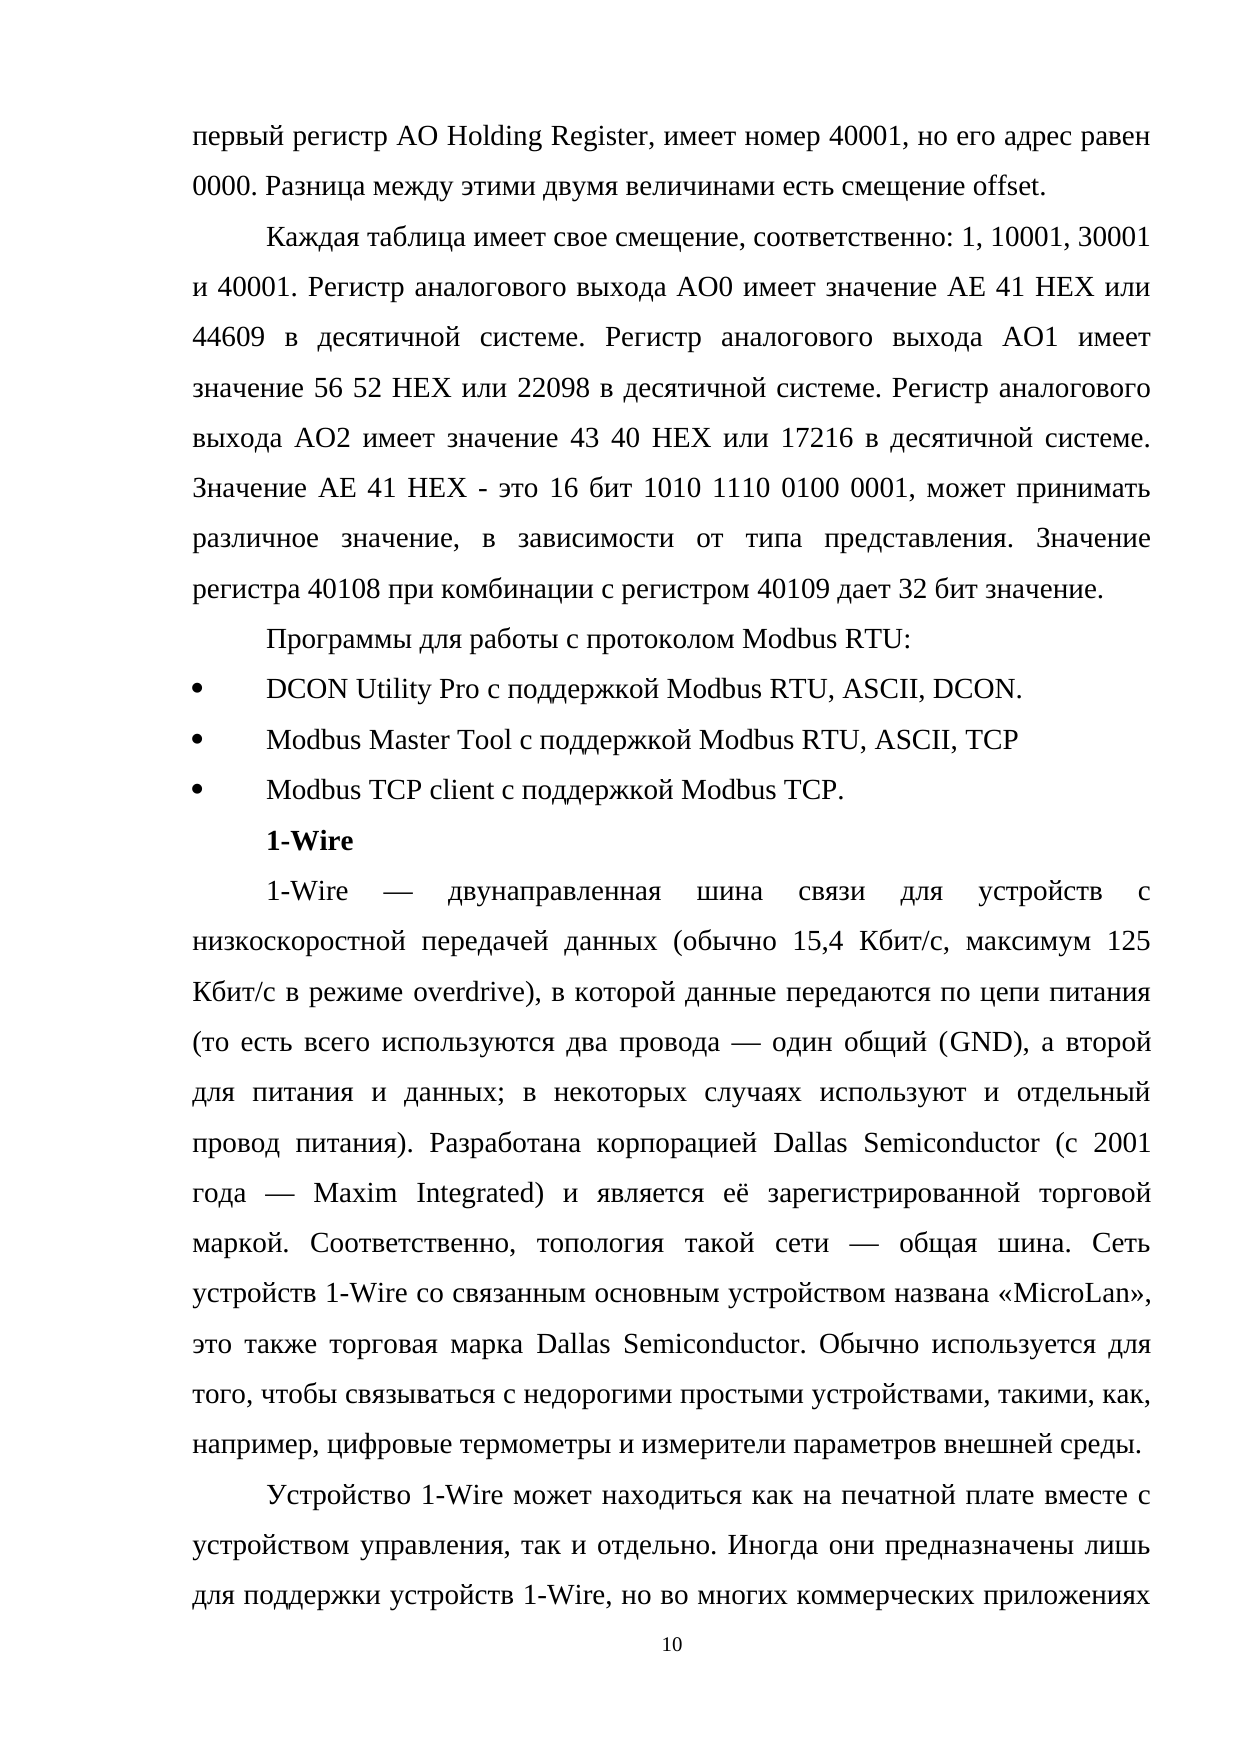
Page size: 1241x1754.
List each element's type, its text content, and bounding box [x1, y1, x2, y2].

list Modbus TCP client с поддержкой Modbus TCP. [192, 772, 1152, 806]
list DCON Utility Pro с поддержкой Modbus RTU, ASCII, DCON. [192, 672, 1152, 705]
text Каждая таблица имеет свое смещение, соответственно: 1, 10001, 30001 и 40001. Регистр аналогового выхода AO0 имеет значение AE 41 HEX или 44609 в десятичной системе. Регистр аналогового выхода AO1 имеет значение 56 52 HEX или 22098 в десятичной системе. Регистр аналогового выхода AO2 имеет значение 43 40 HEX или 17216 в десятичной системе. Значение AE 41 HEX - это 16 бит 1010 1110 0100 0001, может принимать различное значение, в зависимости от типа представления. Значение регистра 40108 при комбинации с регистром 40109 дает 32 бит значение. [192, 219, 1152, 604]
text 1-Wire [192, 823, 1152, 856]
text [192, 118, 1152, 202]
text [192, 1477, 1152, 1611]
list Modbus Master Tool с поддержкой Modbus RTU, ASCII, TCP [192, 722, 1152, 756]
text 1-Wire — двунаправленная шина связи для устройств с низкоскоростной передачей данных (обычно 15,4 Кбит/с, максимум 125 Кбит/с в режиме overdrive), в которой данные передаются по цепи питания (то есть всего используются два провода — один общий (GND), а второй для питания и данных; в некоторых случаях используют и отдельный провод питания). Разработана корпорацией Dallas Semiconductor (с 2001 года — Maxim Integrated) и является её зарегистрированной торговой маркой. Соответственно, топология такой сети — общая шина. Сеть устройств 1-Wire со связанным основным устройством названа «MicroLan», это также торговая марка Dallas Semiconductor. Обычно используется для того, чтобы связываться с недорогими простыми устройствами, такими, как, например, цифровые термометры и измерители параметров внешней среды. [192, 873, 1152, 1460]
text Программы для работы с протоколом Modbus RTU: [192, 621, 1152, 655]
